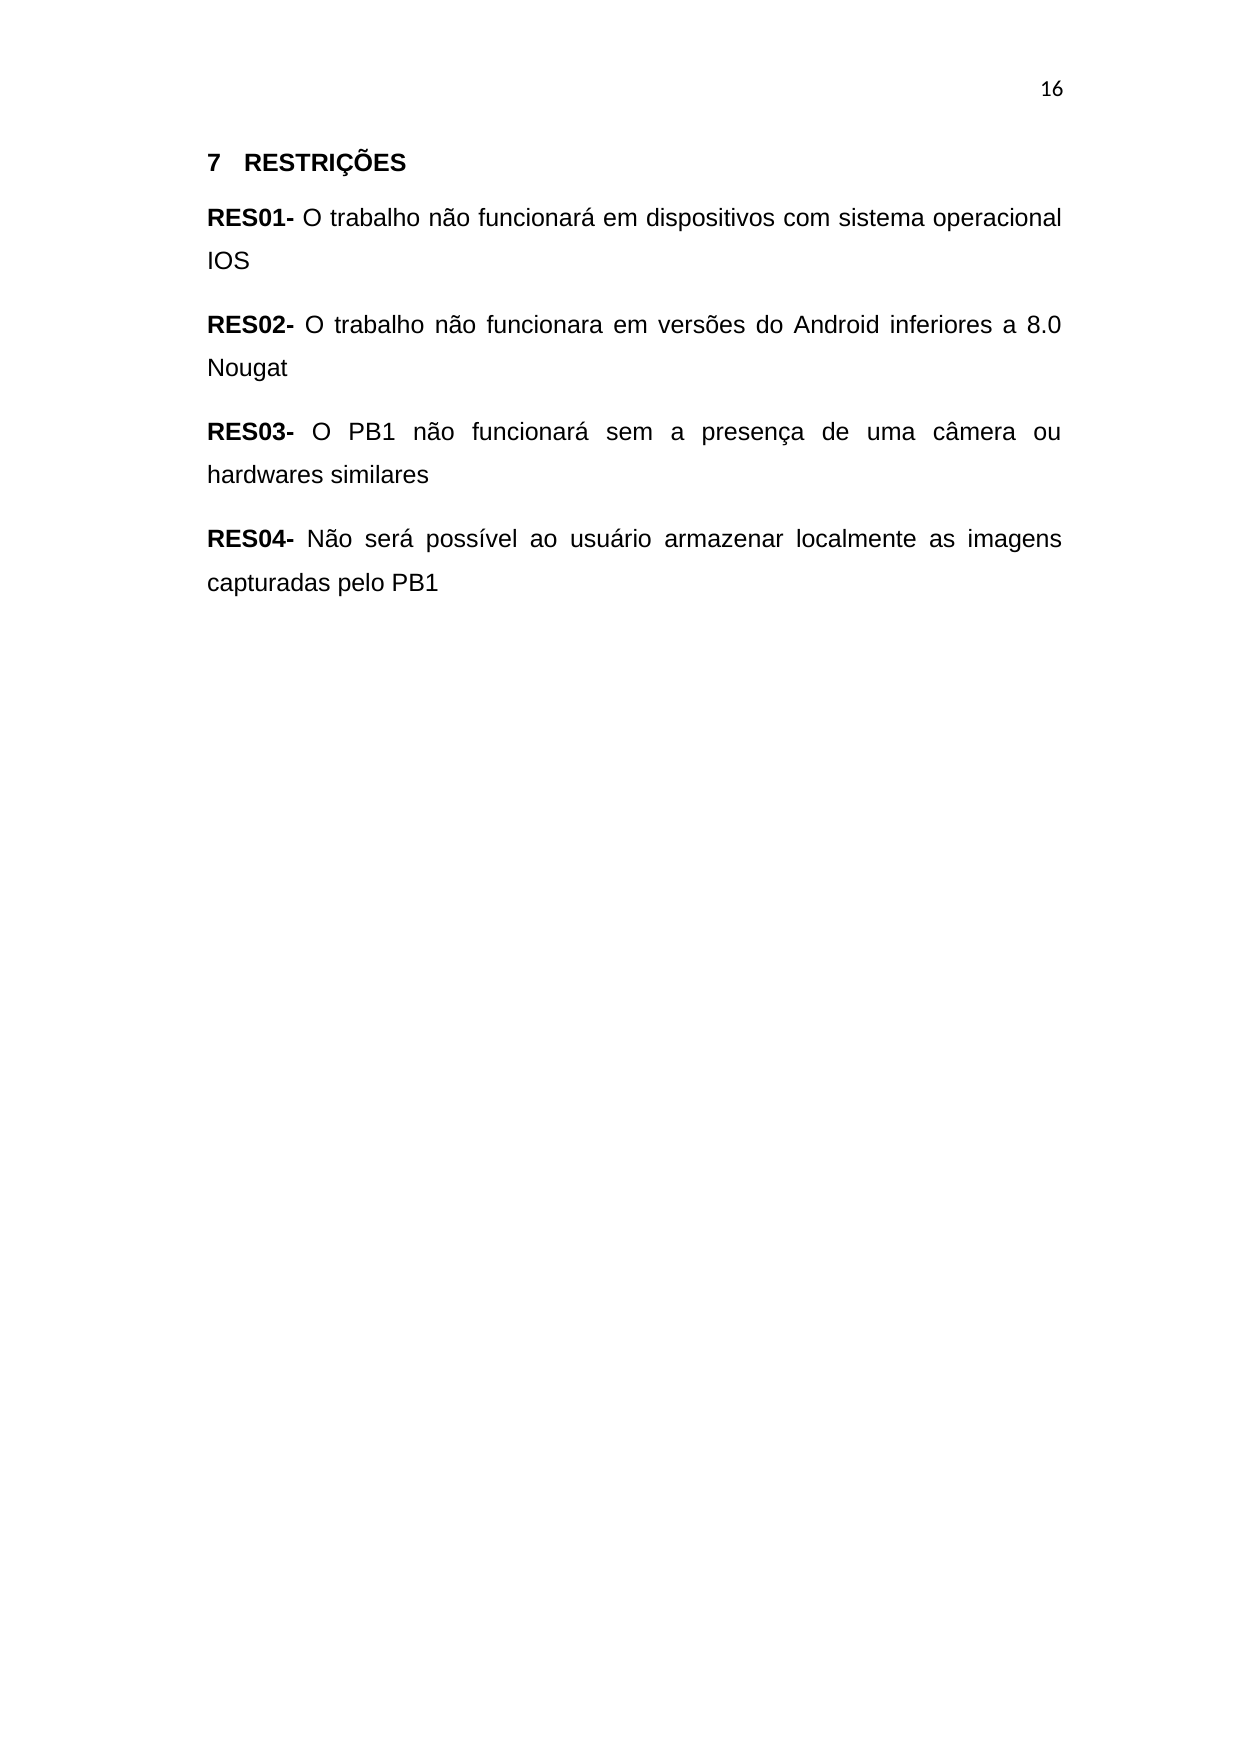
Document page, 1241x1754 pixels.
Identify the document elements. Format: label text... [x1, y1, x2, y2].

text RES03- O PB1 não funcionará sem a presença de uma câmera ou hardwares similares [207, 417, 1063, 489]
text RES02- O trabalho não funcionara em versões do Android inferiores a 8.0 Nougat [207, 310, 1063, 382]
text RES01- O trabalho não funcionará em dispositivos com sistema operacional IOS [207, 203, 1063, 275]
subtitle RESTRIÇÕES [207, 148, 1063, 176]
text RES04- Não será possível ao usuário armazenar localmente as imagens capturadas pelo PB1 [207, 524, 1063, 596]
